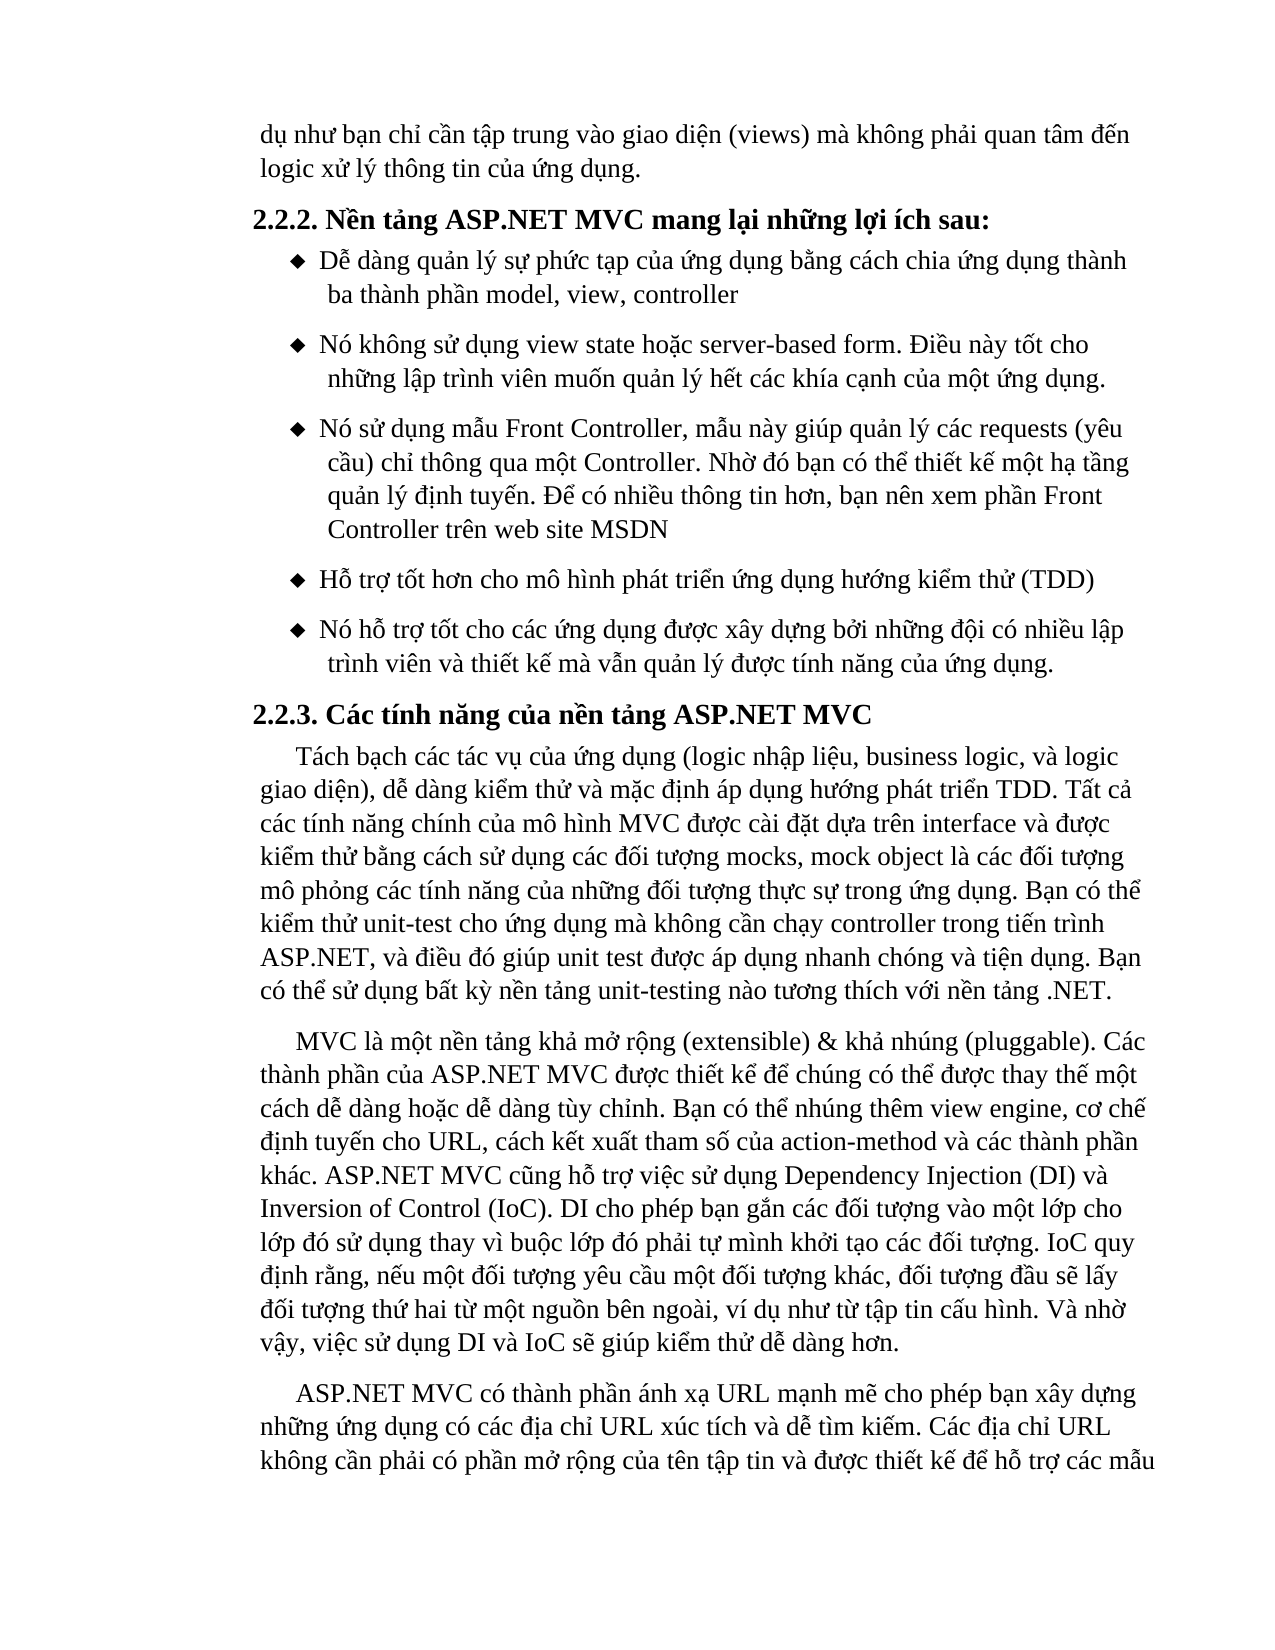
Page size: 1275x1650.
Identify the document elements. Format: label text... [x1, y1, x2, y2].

text MVC là một nền tảng khả mở rộng (extensible) & khả nhúng (pluggable). Các thành phần của ASP.NET MVC được thiết kể để chúng có thể được thay thế một cách dễ dàng hoặc dễ dàng tùy chỉnh. Bạn có thể nhúng thêm view engine, cơ chế định tuyến cho URL, cách kết xuất tham số của action-method và các thành phần khác. ASP.NET MVC cũng hỗ trợ việc sử dụng Dependency Injection (DI) và Inversion of Control (IoC). DI cho phép bạn gắn các đối tượng vào một lớp cho lớp đó sử dụng thay vì buộc lớp đó phải tự mình khởi tạo các đối tượng. IoC quy định rằng, nếu một đối tượng yêu cầu một đối tượng khác, đối tượng đầu sẽ lấy đối tượng thứ hai từ một nguồn bên ngoài, ví dụ như từ tập tin cấu hình. Và nhờ vậy, việc sử dụng DI và IoC sẽ giúp kiểm thử dễ dàng hơn. [260, 1024, 1157, 1358]
subtitle Nó không sử dụng view state hoặc server-based form. Điều này tốt cho những lập trình viên muốn quản lý hết các khía cạnh của một ứng dụng. [290, 328, 1157, 393]
subtitle Các tính năng của nền tảng ASP.NET MVC [252, 697, 1157, 731]
subtitle Hỗ trợ tốt hơn cho mô hình phát triển ứng dụng hướng kiểm thử (TDD) [290, 563, 1157, 594]
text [260, 1377, 1157, 1475]
subtitle Nó sử dụng mẫu Front Controller, mẫu này giúp quản lý các requests (yêu cầu) chỉ thông qua một Controller. Nhờ đó bạn có thể thiết kế một hạ tầng quản lý định tuyến. Để có nhiều thông tin hơn, bạn nên xem phần Front Controller trên web site MSDN [290, 412, 1157, 544]
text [260, 118, 1157, 183]
text Tách bạch các tác vụ của ứng dụng (logic nhập liệu, business logic, và logic giao diện), dễ dàng kiểm thử và mặc định áp dụng hướng phát triển TDD. Tất cả các tính năng chính của mô hình MVC được cài đặt dựa trên interface và được kiểm thử bằng cách sử dụng các đối tượng mocks, mock object là các đối tượng mô phỏng các tính năng của những đối tượng thực sự trong ứng dụng. Bạn có thể kiểm thử unit-test cho ứng dụng mà không cần chạy controller trong tiến trình ASP.NET, và điều đó giúp unit test được áp dụng nhanh chóng và tiện dụng. Bạn có thể sử dụng bất kỳ nền tảng unit-testing nào tương thích với nền tảng .NET. [260, 739, 1157, 1006]
subtitle Nền tảng ASP.NET MVC mang lại những lợi ích sau: [252, 202, 1157, 235]
subtitle Dễ dàng quản lý sự phức tạp của ứng dụng bằng cách chia ứng dụng thành ba thành phần model, view, controller [290, 244, 1157, 309]
subtitle Nó hỗ trợ tốt cho các ứng dụng được xây dựng bởi những đội có nhiều lập trình viên và thiết kế mà vẫn quản lý được tính năng của ứng dụng. [290, 613, 1157, 678]
